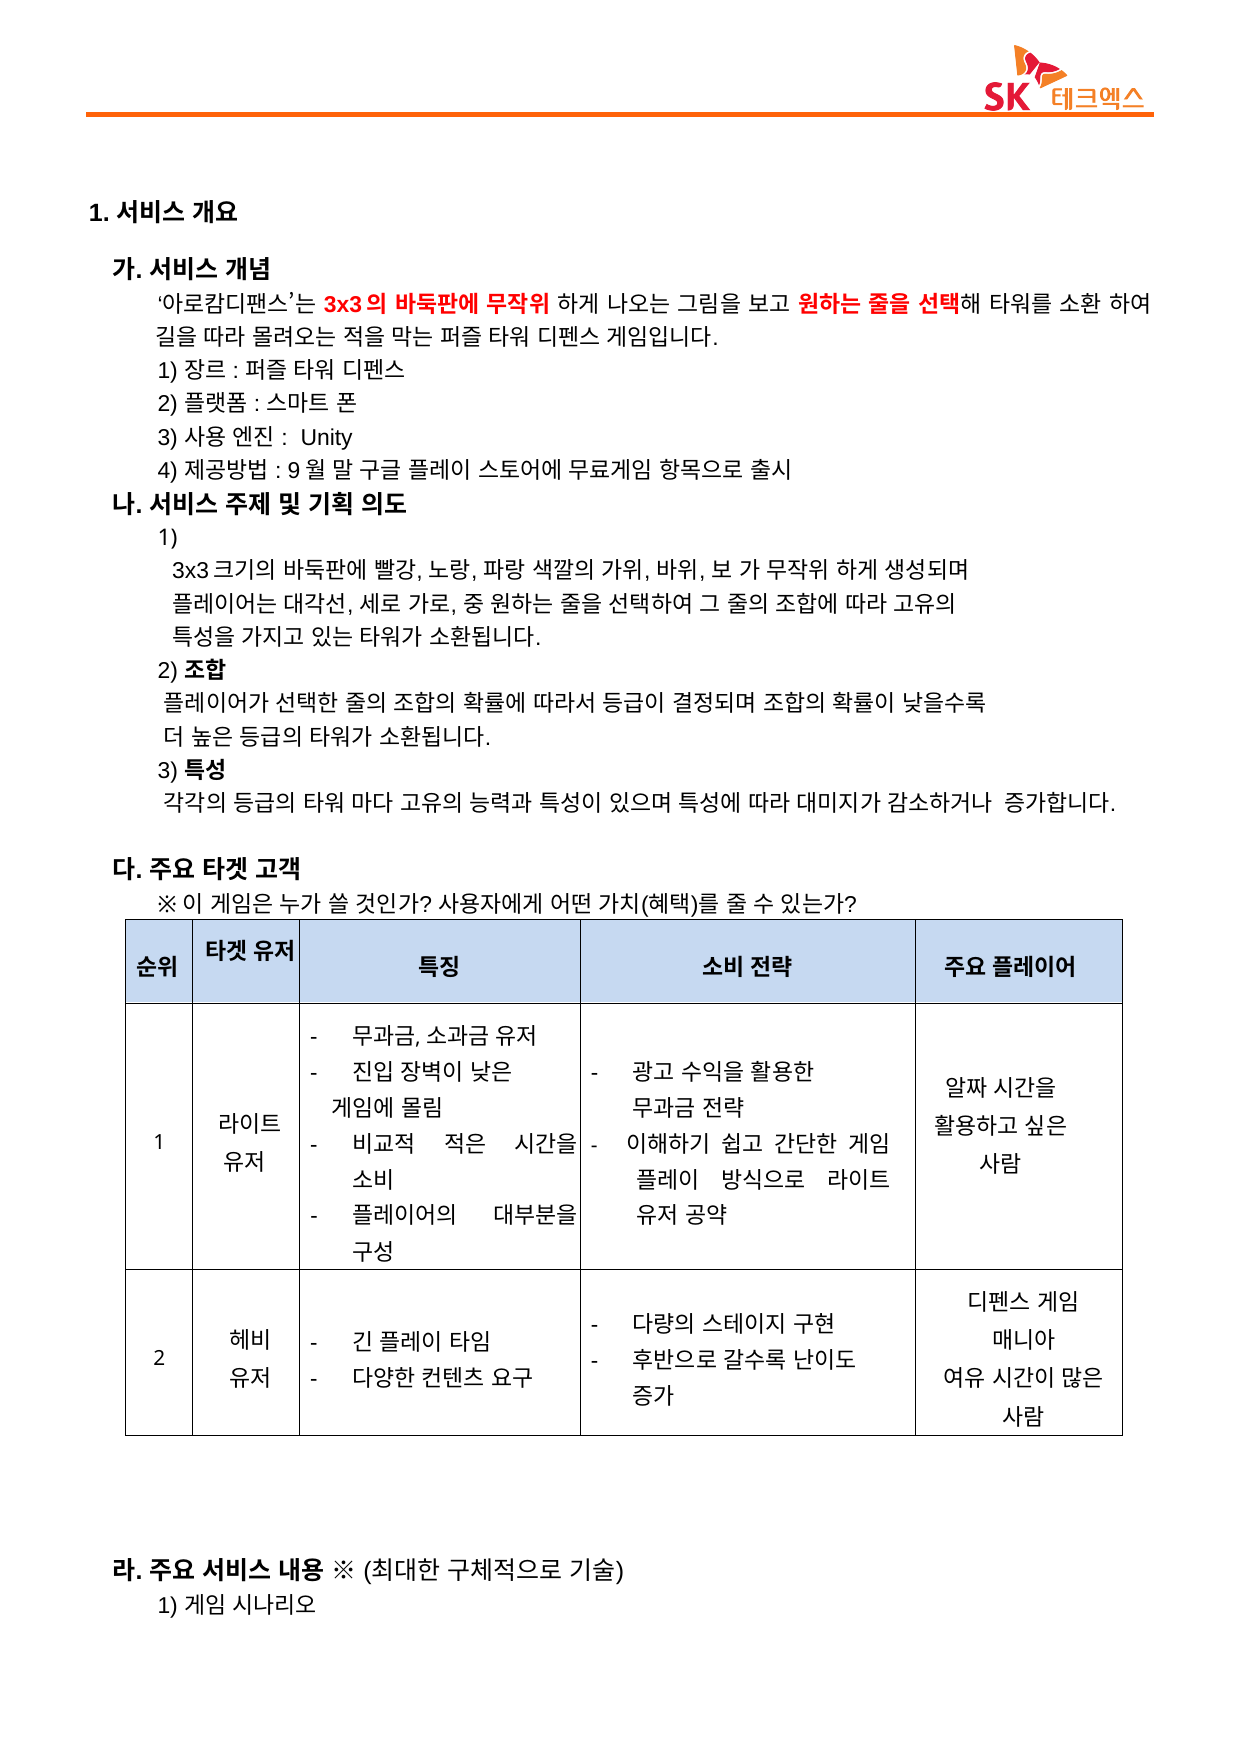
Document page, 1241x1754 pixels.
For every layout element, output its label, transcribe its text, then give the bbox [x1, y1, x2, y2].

text 다. 주요 타겟 고객 [89, 849, 1152, 886]
text 3x3크기의 바둑판에 빨강, 노랑, 파랑 색깔의 가위, 바위, 보 가 무작위 하게 생성되며 [89, 552, 1152, 586]
text 4) 제공방법 : 9월 말 구글 플레이 스토어에 무료게임 항목으로 출시 [155, 452, 1152, 485]
table_header 주요 플레이어 [916, 920, 1122, 1002]
text 라. 주요 서비스 내용 ※ (최대한 구체적으로 기술) [89, 1551, 1152, 1587]
text 1) 게임 시나리오 [155, 1587, 1152, 1620]
text 플레이어가 선택한 줄의 조합의 확률에 따라서 등급이 결정되며 조합의 확률이 낮을수록 [89, 685, 1152, 718]
text 1) 장르 : 퍼즐 타워 디펜스 [155, 352, 1152, 385]
text 2) 조합 [89, 652, 1152, 685]
table_cell 1 [126, 1004, 192, 1268]
table_cell 디펜스 게임 매니아 여유 시간이 많은 사람 [916, 1270, 1122, 1435]
table_cell 2 [126, 1270, 192, 1435]
text ※ 이 게임은 누가 쓸 것인가? 사용자에게 어떤 가치(혜택)를 줄 수 있는가? [155, 886, 1152, 919]
table_cell 다량의 스테이지 구현 후반으로 갈수록 난이도 증가 [581, 1270, 915, 1435]
table_cell 알짜 시간을 활용하고 싶은 사람 [916, 1004, 1122, 1268]
text 1. 서비스 개요 [89, 192, 1152, 228]
table_cell 긴 플레이 타임 다양한 컨텐츠 요구 [300, 1270, 580, 1435]
text 나. 서비스 주제 및 기획 의도 [89, 485, 1152, 521]
picture [984, 45, 1144, 111]
table_cell 무과금, 소과금 유저 진입 장벽이 낮은 게임에 몰림 비교적 적은 시간을 소비 플레이어의 대부분을 구성 [300, 1004, 580, 1268]
table_header 특징 [300, 920, 580, 1002]
text 가. 서비스 개념 [89, 249, 1152, 286]
text 더 높은 등급의 타워가 소환됩니다. [89, 718, 1152, 752]
table_cell 헤비 유저 [193, 1270, 299, 1435]
table_cell 광고 수익을 활용한 무과금 전략 - 이해하기 쉽고 간단한 게임 플레이 방식으로 라이트 유저 공약 [581, 1004, 915, 1268]
table_header 타겟 유저 [193, 920, 299, 1002]
text 플레이어는 대각선, 세로 가로, 중 원하는 줄을 선택하여 그 줄의 조합에 따라 고유의 [89, 586, 1152, 619]
text 각각의 등급의 타워 마다 고유의 능력과 특성이 있으며 특성에 따라 대미지가 감소하거나 증가합니다. [89, 785, 1152, 818]
text 3) 특성 [89, 752, 1152, 785]
table_header 소비 전략 [581, 920, 915, 1002]
text 1) [155, 521, 1152, 552]
text 2) 플랫폼 : 스마트 폰 [155, 385, 1152, 418]
text ‘아로캄디팬스’는 3x3의 바둑판에 무작위 하게 나오는 그림을 보고 원하는 줄을 선택해 타워를 소환 하여 길을 따라 몰려오는 적을 막는 퍼즐 타워 디펜스 게임입니다. [155, 286, 1152, 352]
table_header 순위 [126, 920, 192, 1002]
text 특성을 가지고 있는 타워가 소환됩니다. [89, 619, 1152, 652]
table_cell 라이트 유저 [193, 1004, 299, 1268]
text 3) 사용 엔진 : Unity [155, 418, 1152, 452]
